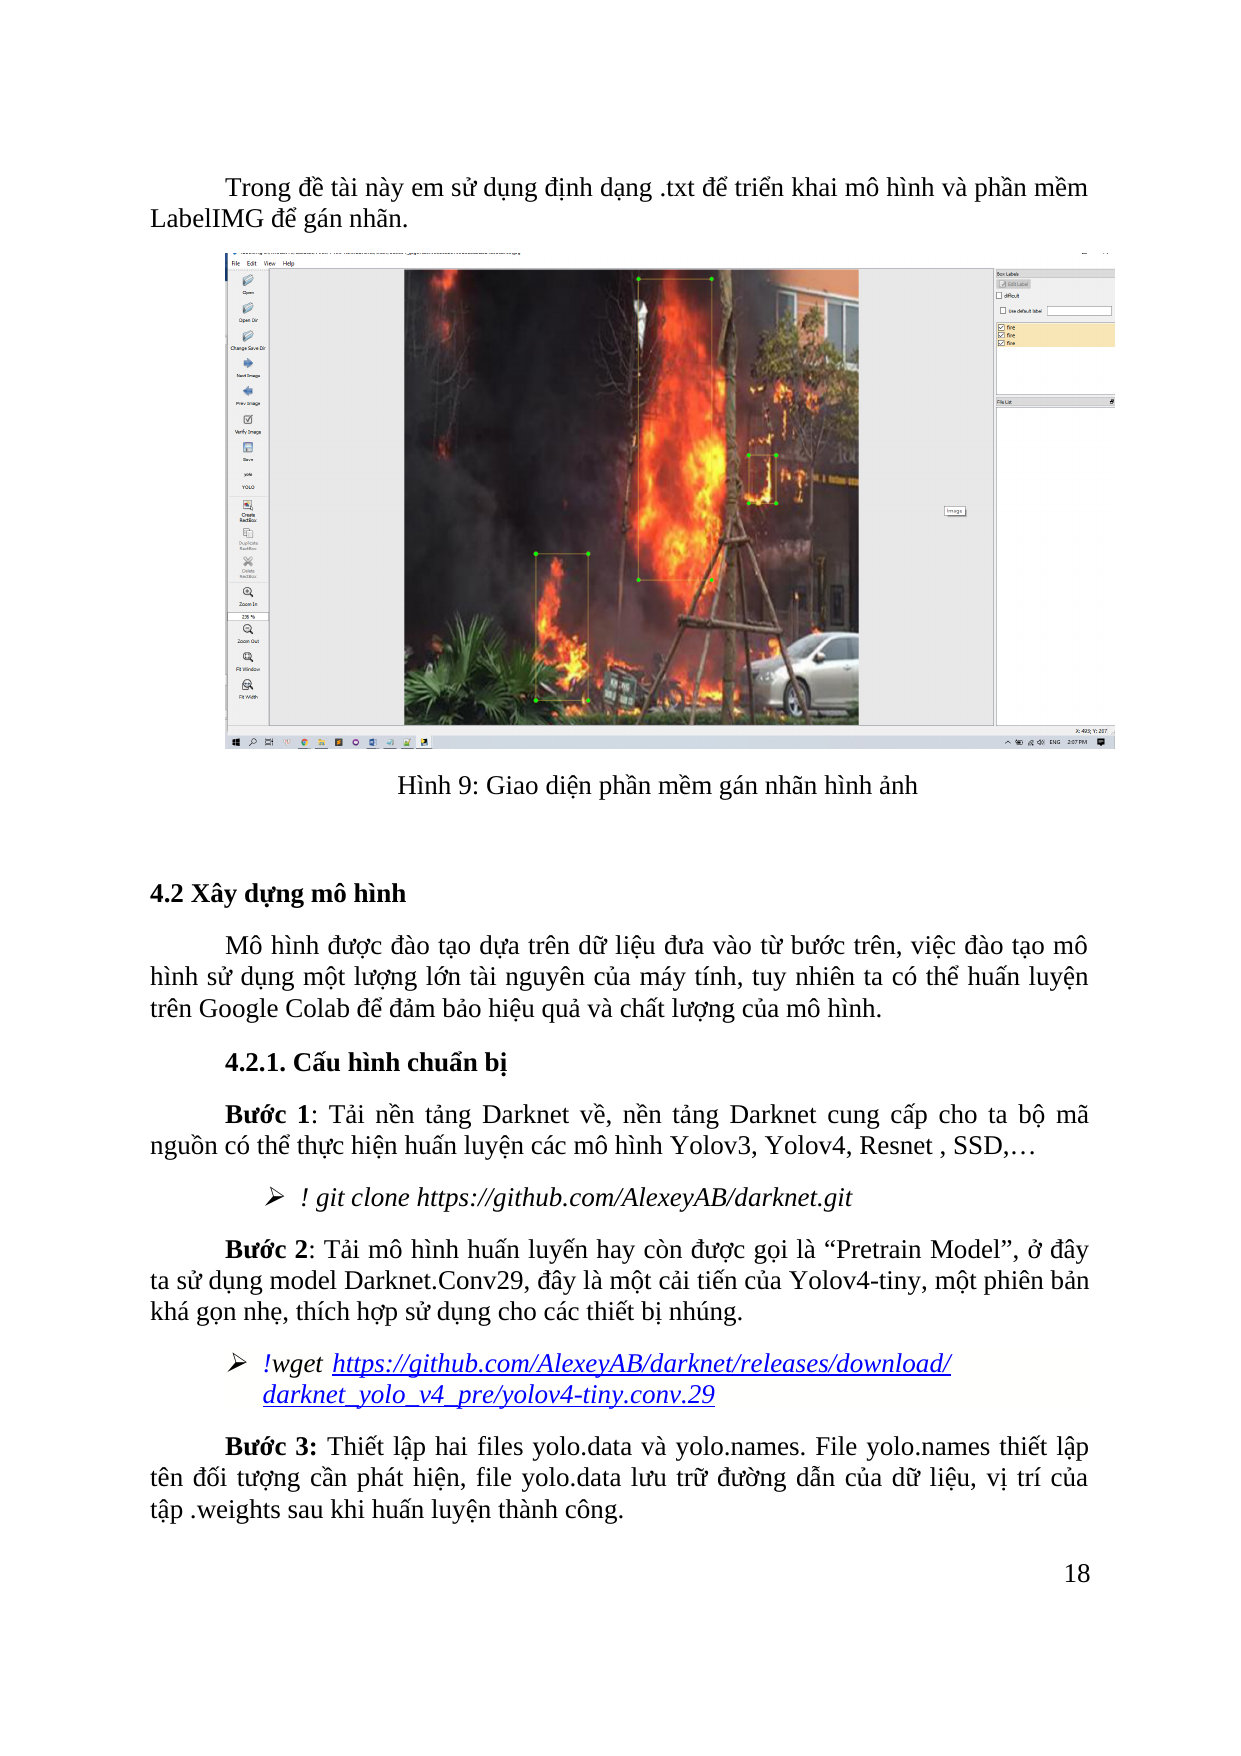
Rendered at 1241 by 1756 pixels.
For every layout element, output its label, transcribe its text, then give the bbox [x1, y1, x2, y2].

subtitle 4.2.1. Cấu hình chuẩn bị [150, 1046, 1090, 1077]
text Bước 2: Tải mô hình huấn luyến hay còn được gọi là “Pretrain Model”, ở đây ta sử dụng model Darknet.Conv29, đây là một cải tiến của Yolov4-tiny, một phiên bản khá gọn nhẹ, thích hợp sử dụng cho các thiết bị nhúng. [150, 1233, 1090, 1326]
text Trong đề tài này em sử dụng định dạng .txt để triển khai mô hình và phần mềm LabelIMG để gán nhãn. [150, 171, 1090, 233]
picture [225, 253, 1115, 749]
text Bước 1: Tải nền tảng Darknet về, nền tảng Darknet cung cấp cho ta bộ mã nguồn có thể thực hiện huấn luyện các mô hình Yolov3, Yolov4, Resnet , SSD,… [150, 1098, 1090, 1160]
text Bước 3: Thiết lập hai files yolo.data và yolo.names. File yolo.names thiết lập tên đối tượng cần phát hiện, file yolo.data lưu trữ đường dẫn của dữ liệu, vị trí của tập .weights sau khi huấn luyện thành công. [150, 1430, 1090, 1524]
text Mô hình được đào tạo dựa trên dữ liệu đưa vào từ bước trên, việc đào tạo mô hình sử dụng một lượng lớn tài nguyên của máy tính, tuy nhiên ta có thể huấn luyện trên Google Colab để đảm bảo hiệu quả và chất lượng của mô hình. [150, 929, 1090, 1023]
subtitle 4.2 Xây dựng mô hình [150, 877, 1090, 908]
list ! git clone https://github.com/AlexeyAB/darknet.git [262, 1181, 1090, 1212]
text Hình 9: Giao diện phần mềm gán nhãn hình ảnh [150, 769, 1090, 800]
list !wget https://github.com/AlexeyAB/darknet/releases/download/darknet_yolo_v4_pre/yolov4-tiny.conv.29 [225, 1347, 1090, 1409]
